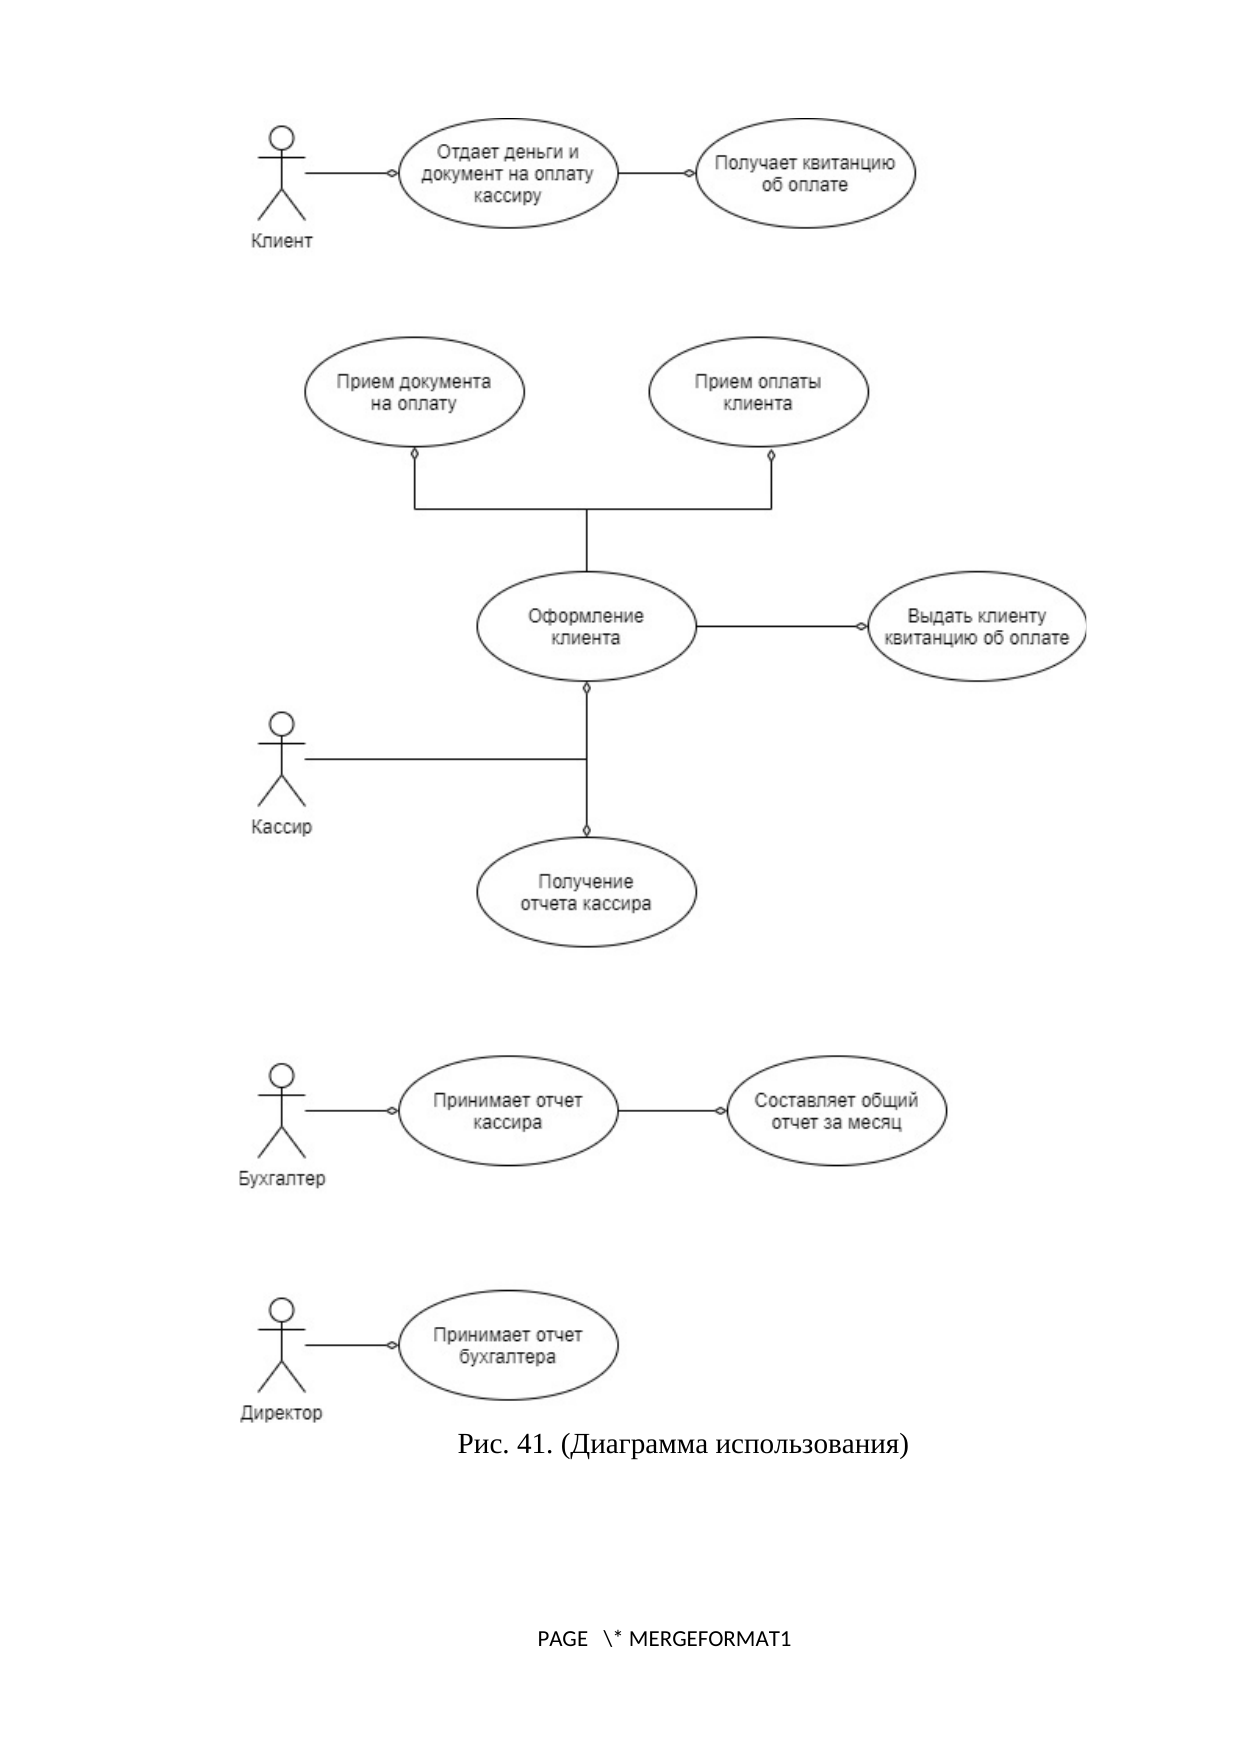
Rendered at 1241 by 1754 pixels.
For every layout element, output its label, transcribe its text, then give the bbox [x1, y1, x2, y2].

picture [239, 118, 1087, 1424]
list Рис. 41. (Диаграмма использования) [215, 1426, 1152, 1460]
